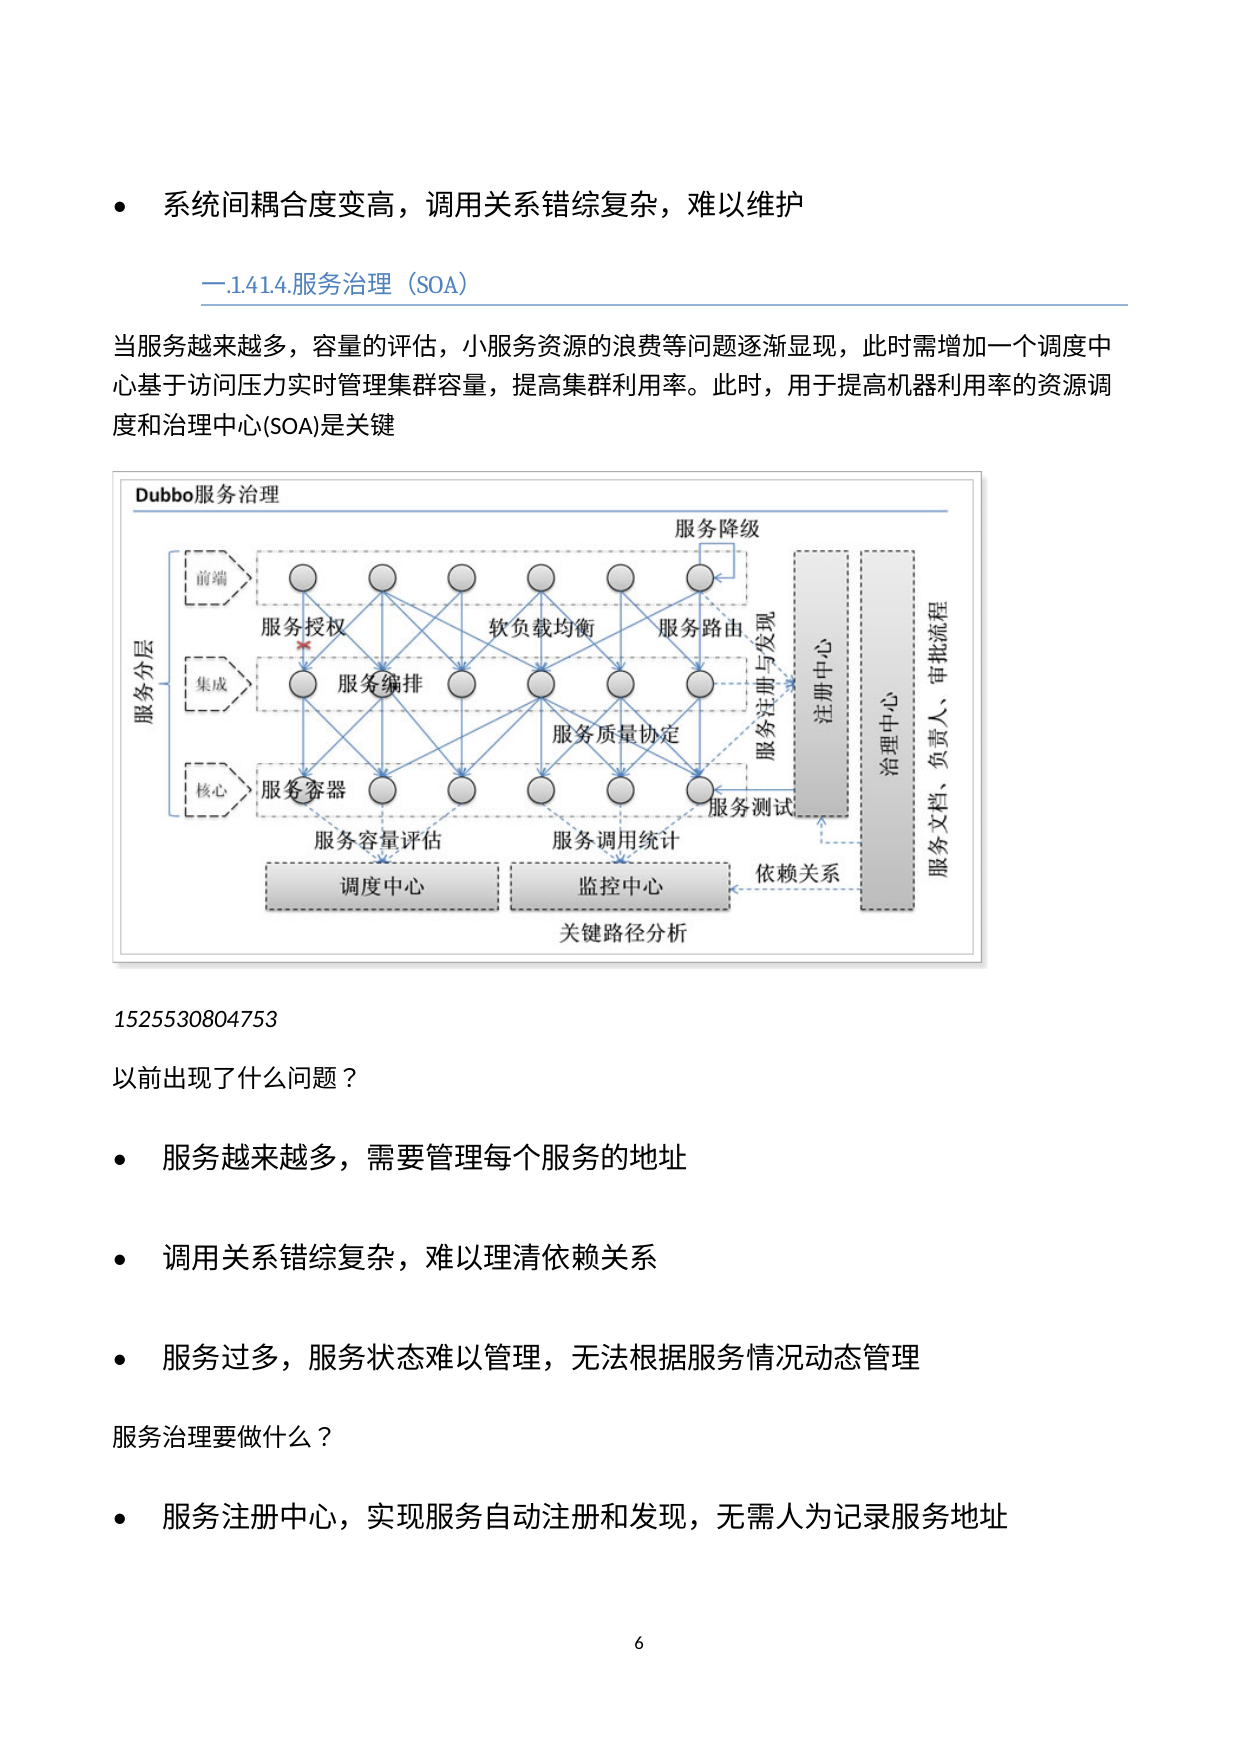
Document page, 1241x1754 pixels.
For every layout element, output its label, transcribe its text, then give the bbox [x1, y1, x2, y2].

list 系统间耦合度变高，调用关系错综复杂，难以维护 [112, 163, 1128, 242]
list 服务过多，服务状态难以管理，无法根据服务情况动态管理 [112, 1316, 1128, 1396]
picture [112, 471, 988, 969]
list 服务注册中心，实现服务自动注册和发现，无需人为记录服务地址 [112, 1475, 1128, 1554]
list 调用关系错综复杂，难以理清依赖关系 [112, 1216, 1128, 1295]
list 服务越来越多，需要管理每个服务的地址 [112, 1116, 1128, 1195]
text 服务治理要做什么？ [112, 1416, 1128, 1456]
text 当服务越来越多，容量的评估，小服务资源的浪费等问题逐渐显现，此时需增加一个调度中心基于访问压力实时管理集群容量，提高集群利用率。此时，用于提高机器利用率的资源调度和治理中心(SOA)是关键 [112, 324, 1128, 443]
subtitle 1.4.服务治理（SOA） [201, 263, 1128, 304]
text 以前出现了什么问题？ [112, 1057, 1128, 1097]
text 1525530804753 [112, 999, 1128, 1039]
